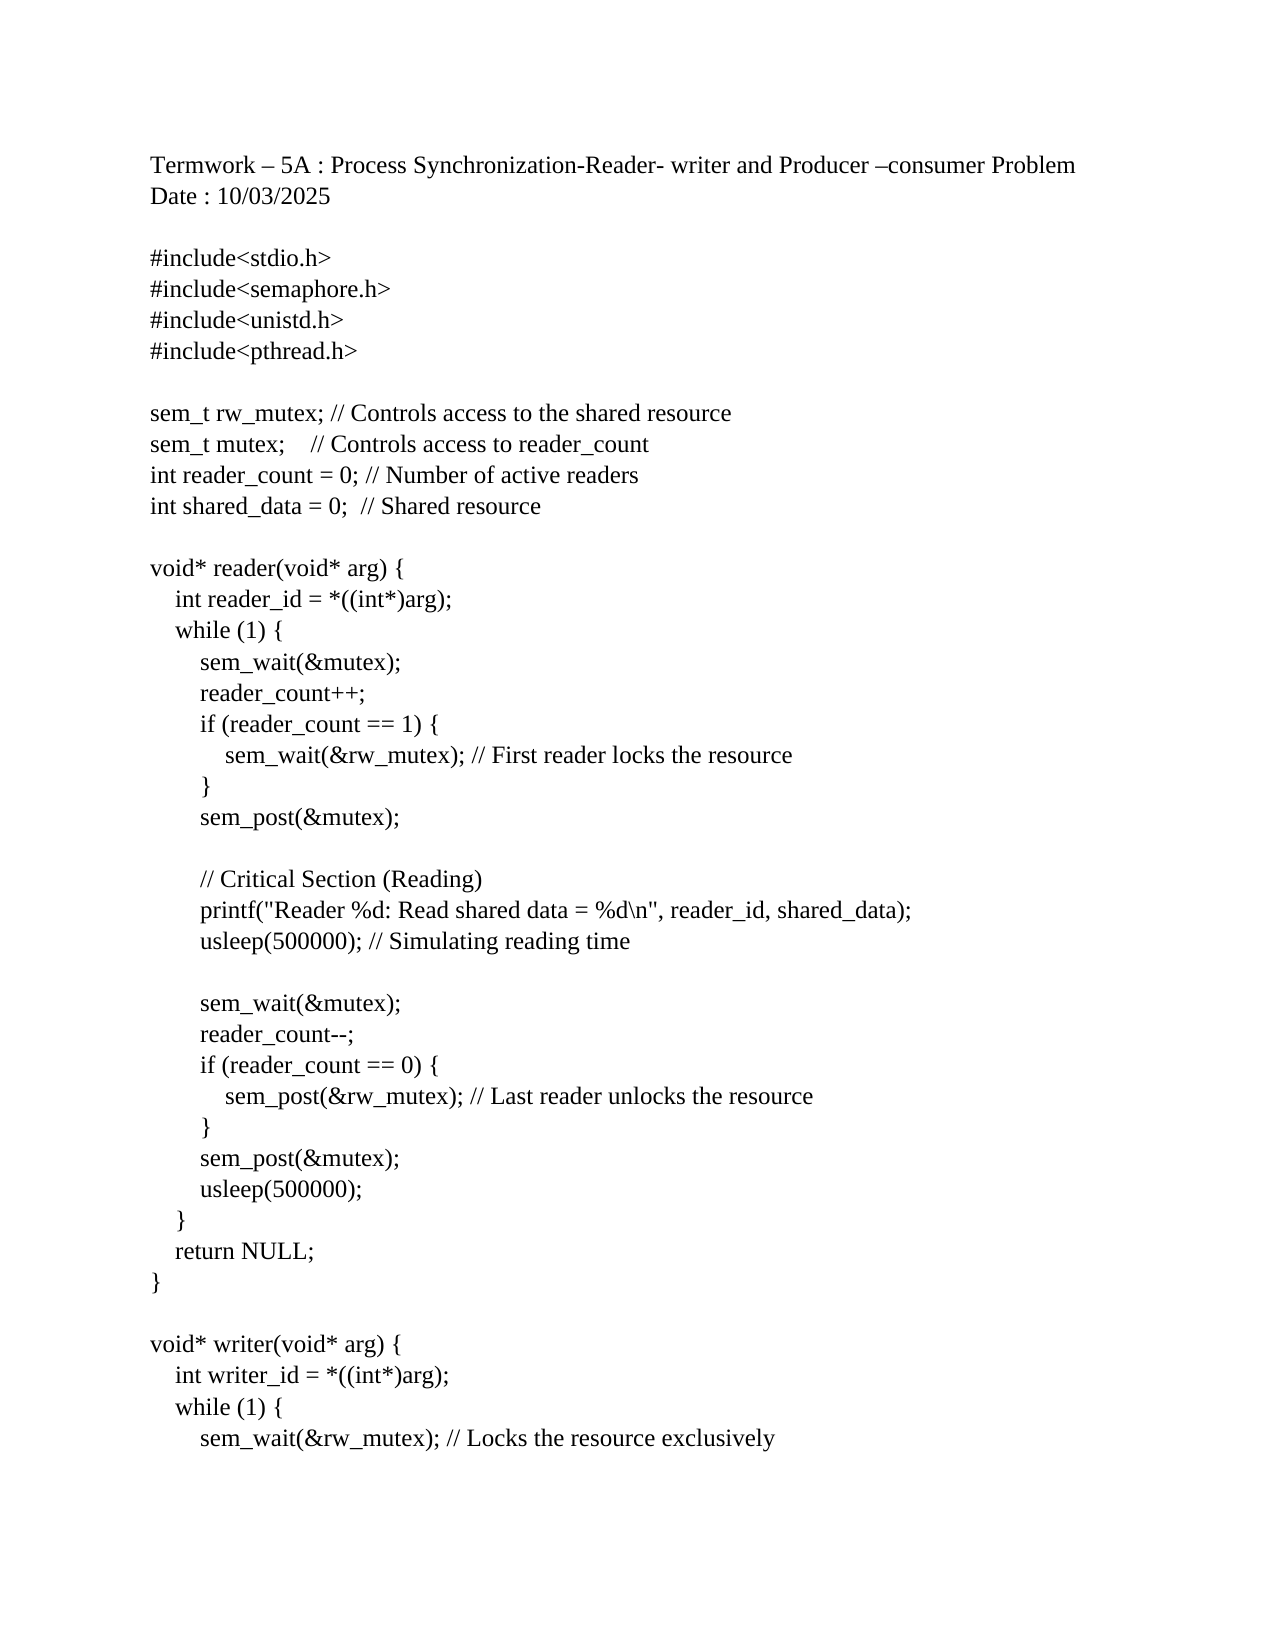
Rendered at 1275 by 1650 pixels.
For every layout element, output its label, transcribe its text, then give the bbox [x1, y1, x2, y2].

text sem_wait(&mutex); [150, 647, 1125, 675]
text sem_t rw_mutex; // Controls access to the shared resource [150, 398, 1125, 427]
text sem_wait(&rw_mutex); // Locks the resource exclusively [150, 1423, 1125, 1451]
text sem_t mutex; // Controls access to reader_count [150, 429, 1125, 458]
text sem_wait(&mutex); [150, 988, 1125, 1017]
text sem_post(&rw_mutex); // Last reader unlocks the resource [150, 1081, 1125, 1110]
text while (1) { [150, 616, 1125, 644]
text while (1) { [150, 1392, 1125, 1420]
text void* writer(void* arg) { [150, 1329, 1125, 1358]
text } [150, 1205, 1125, 1234]
text int reader_id = *((int*)arg); [150, 584, 1125, 613]
text usleep(500000); // Simulating reading time [150, 926, 1125, 955]
text Date : 10/03/2025 [150, 181, 1125, 210]
text // Critical Section (Reading) [150, 864, 1125, 893]
text int writer_id = *((int*)arg); [150, 1361, 1125, 1389]
text } [150, 1267, 1125, 1296]
text #include<stdio.h> [150, 243, 1125, 272]
text } [150, 771, 1125, 799]
text sem_post(&mutex); [150, 1143, 1125, 1172]
text Termwork – 5A : Process Synchronization-Reader- writer and Producer –consumer Problem [150, 150, 1125, 179]
text if (reader_count == 0) { [150, 1050, 1125, 1079]
text sem_wait(&rw_mutex); // First reader locks the resource [150, 740, 1125, 768]
text #include<unistd.h> [150, 305, 1125, 334]
text reader_count--; [150, 1019, 1125, 1048]
text if (reader_count == 1) { [150, 709, 1125, 737]
text usleep(500000); [150, 1174, 1125, 1203]
text } [150, 1112, 1125, 1141]
text void* reader(void* arg) { [150, 553, 1125, 582]
text int reader_count = 0; // Number of active readers [150, 460, 1125, 489]
text #include<semaphore.h> [150, 274, 1125, 303]
text return NULL; [150, 1236, 1125, 1265]
text int shared_data = 0; // Shared resource [150, 491, 1125, 520]
text printf("Reader %d: Read shared data = %d\n", reader_id, shared_data); [150, 895, 1125, 924]
text sem_post(&mutex); [150, 802, 1125, 831]
text reader_count++; [150, 678, 1125, 706]
text #include<pthread.h> [150, 336, 1125, 365]
